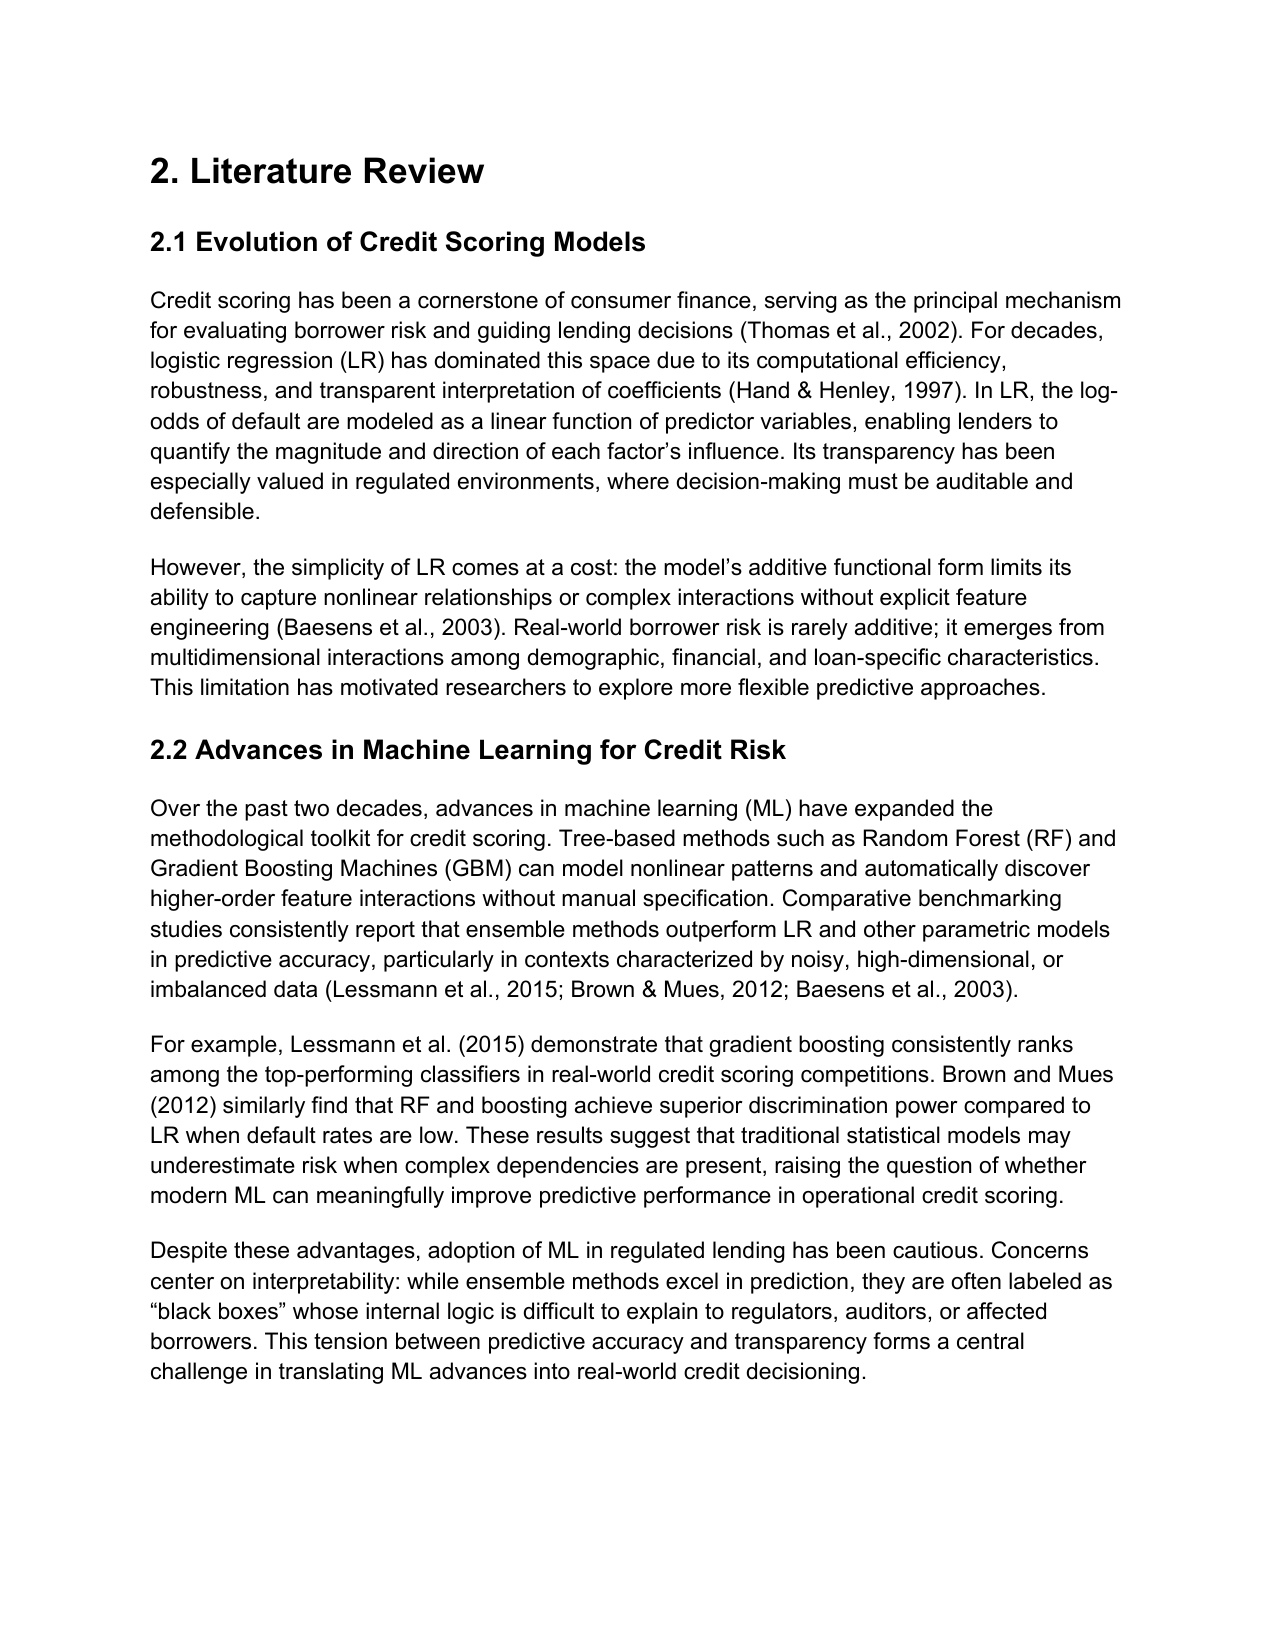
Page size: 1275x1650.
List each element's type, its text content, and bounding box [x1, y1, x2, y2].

subtitle 2.1 Evolution of Credit Scoring Models [150, 226, 1125, 257]
subtitle 2.2 Advances in Machine Learning for Credit Risk [150, 734, 1125, 765]
text Despite these advantages, adoption of ML in regulated lending has been cautious. Concerns center on interpretability: while ensemble methods excel in prediction, they are often labeled as “black boxes” whose internal logic is difficult to explain to regulators, auditors, or affected borrowers. This tension between predictive accuracy and transparency forms a central challenge in translating ML advances into real-world credit decisioning. [150, 1237, 1125, 1384]
text For example, Lessmann et al. (2015) demonstrate that gradient boosting consistently ranks among the top-performing classifiers in real-world credit scoring competitions. Brown and Mues (2012) similarly find that RF and boosting achieve superior discrimination power compared to LR when default rates are low. These results suggest that traditional statistical models may underestimate risk when complex dependencies are present, raising the question of whether modern ML can meaningfully improve predictive performance in operational credit scoring. [150, 1031, 1125, 1208]
text However, the simplicity of LR comes at a cost: the model’s additive functional form limits its ability to capture nonlinear relationships or complex interactions without explicit feature engineering (Baesens et al., 2003). Real-world borrower risk is rarely additive; it emerges from multidimensional interactions among demographic, financial, and loan-specific characteristics. This limitation has motivated researchers to explore more flexible predictive approaches. [150, 553, 1125, 701]
text Credit scoring has been a cornerstone of consumer finance, serving as the principal mechanism for evaluating borrower risk and guiding lending decisions (Thomas et al., 2002). For decades, logistic regression (LR) has dominated this space due to its computational efficiency, robustness, and transparent interpretation of coefficients (Hand & Henley, 1997). In LR, the log-odds of default are modeled as a linear function of predictor variables, enabling lenders to quantify the magnitude and direction of each factor’s influence. Its transparency has been especially valued in regulated environments, where decision-making must be auditable and defensible. [150, 287, 1125, 525]
text Over the past two decades, advances in machine learning (ML) have expanded the methodological toolkit for credit scoring. Tree-based methods such as Random Forest (RF) and Gradient Boosting Machines (GBM) can model nonlinear patterns and automatically discover higher-order feature interactions without manual specification. Comparative benchmarking studies consistently report that ensemble methods outperform LR and other parametric models in predictive accuracy, particularly in contexts characterized by noisy, high-dimensional, or imbalanced data (Lessmann et al., 2015; Brown & Mues, 2012; Baesens et al., 2003). [150, 795, 1125, 1002]
subtitle 2. Literature Review [150, 150, 1125, 191]
